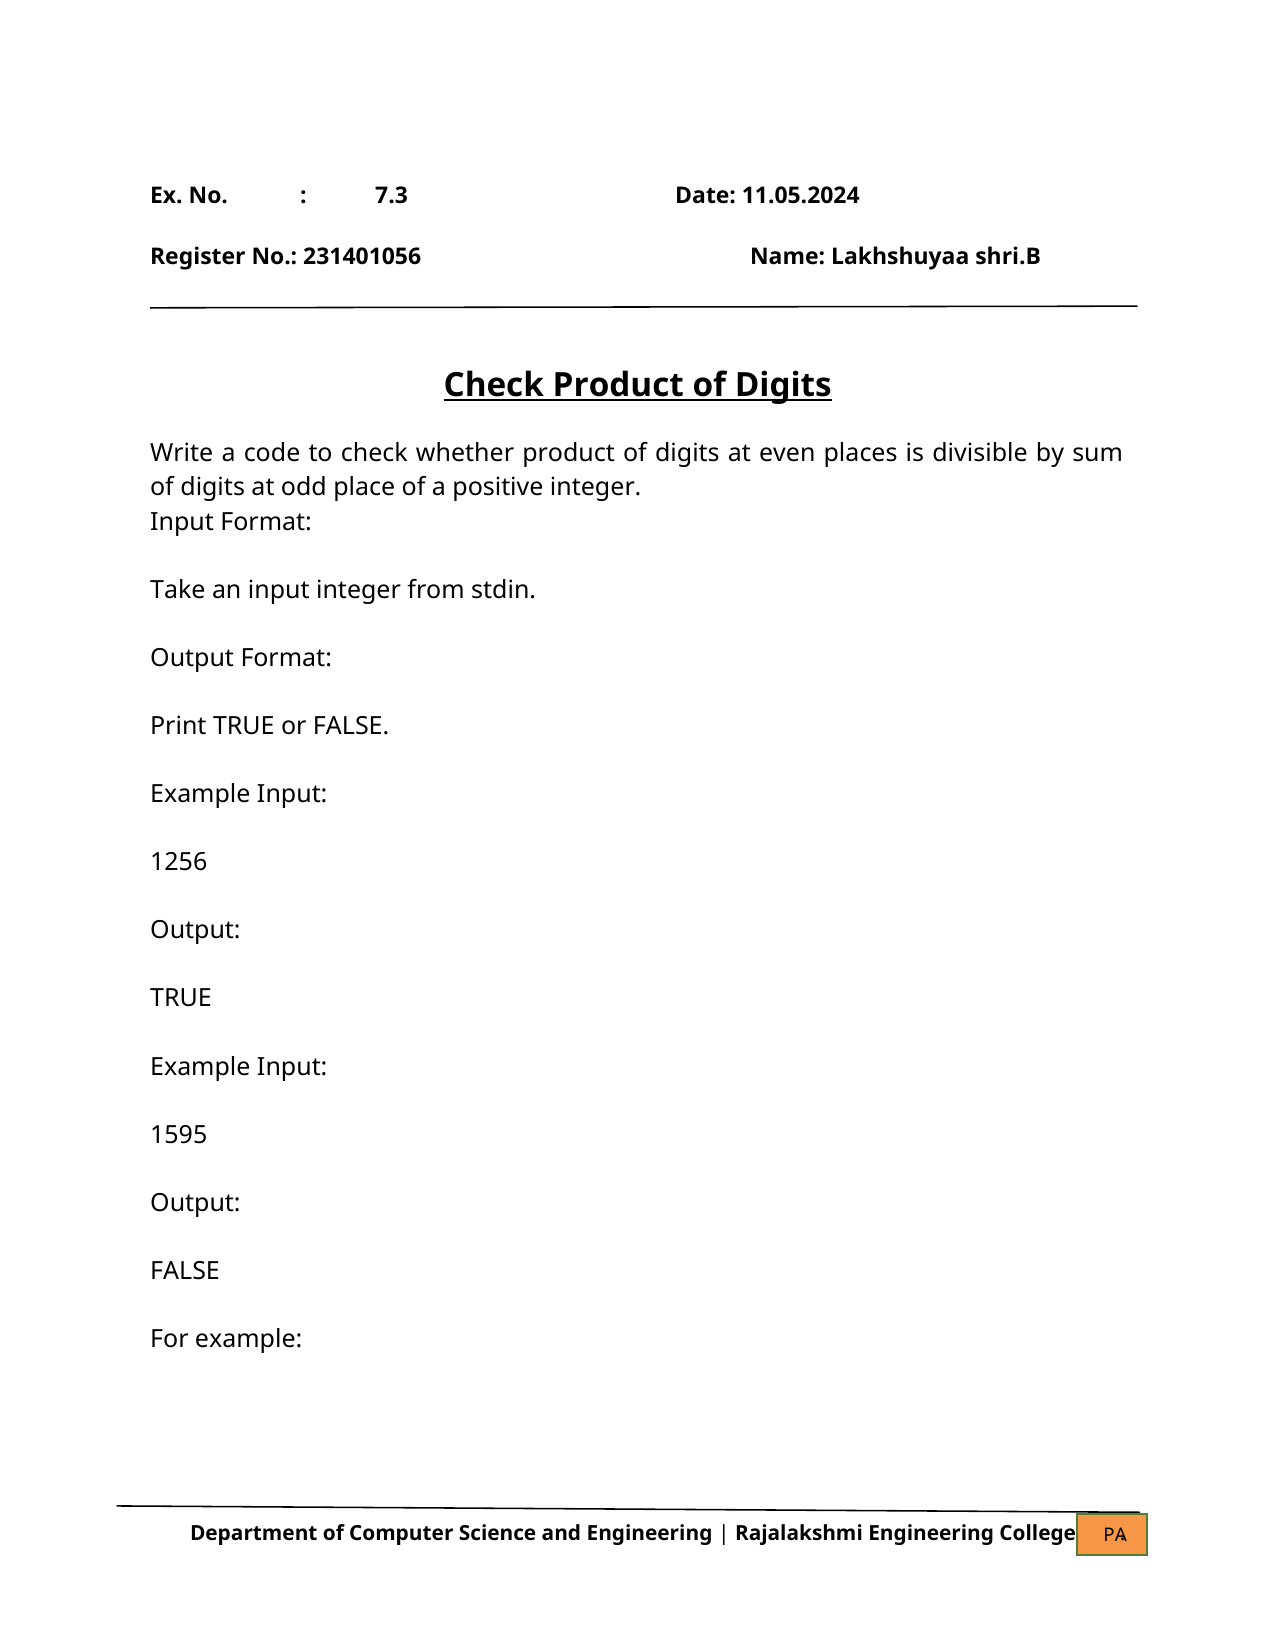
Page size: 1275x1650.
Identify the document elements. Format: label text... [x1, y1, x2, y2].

text Print TRUE or FALSE. [150, 707, 1125, 742]
text Output: [150, 912, 1125, 946]
text Take an input integer from stdin. [150, 571, 1125, 605]
text Example Input: [150, 776, 1125, 810]
text Register No.: 231401056 Name: Lakhshuyaa shri.B [150, 239, 1125, 271]
text Output: [150, 1184, 1125, 1218]
text Write a code to check whether product of digits at even places is divisible by sum of digits at odd place of a positive integer. [150, 435, 1125, 503]
text Check Product of Digits [150, 360, 1125, 406]
text Input Format: [150, 503, 1125, 537]
text Output Format: [150, 639, 1125, 673]
text For example: [150, 1321, 1125, 1355]
text FALSE [150, 1252, 1125, 1287]
text 1256 [150, 844, 1125, 878]
text Ex. No. : 7.3 Date: 11.05.2024 [150, 179, 1125, 210]
text 1595 [150, 1116, 1125, 1150]
text Example Input: [150, 1048, 1125, 1082]
text TRUE [150, 980, 1125, 1014]
